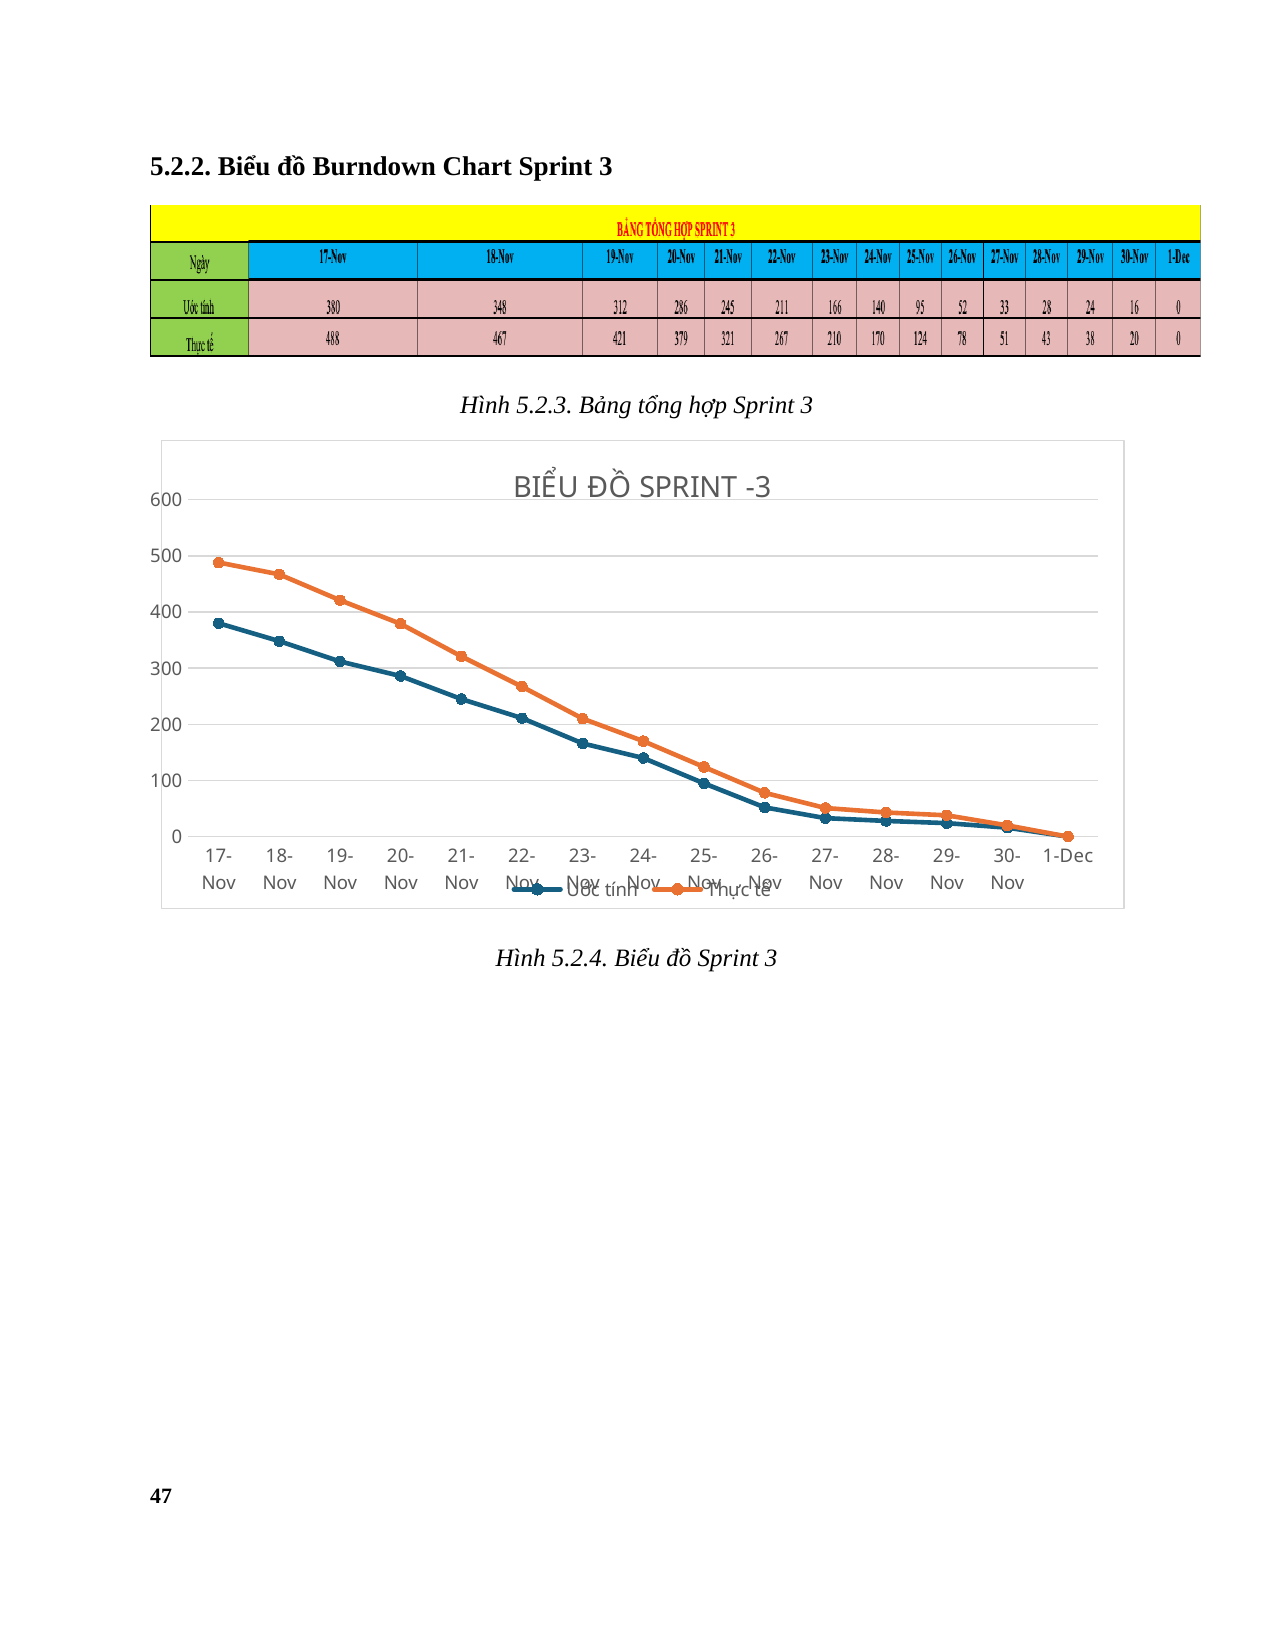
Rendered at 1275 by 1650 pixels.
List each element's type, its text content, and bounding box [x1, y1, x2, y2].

subtitle 5.2.2. Biểu đồ Burndown Chart Sprint 3 [150, 150, 1125, 181]
text Hình 5.2.4. Biểu đồ Sprint 3 [150, 943, 1125, 972]
picture [150, 205, 1201, 357]
text Hình 5.2.3. Bảng tổng hợp Sprint 3 [150, 390, 1125, 419]
